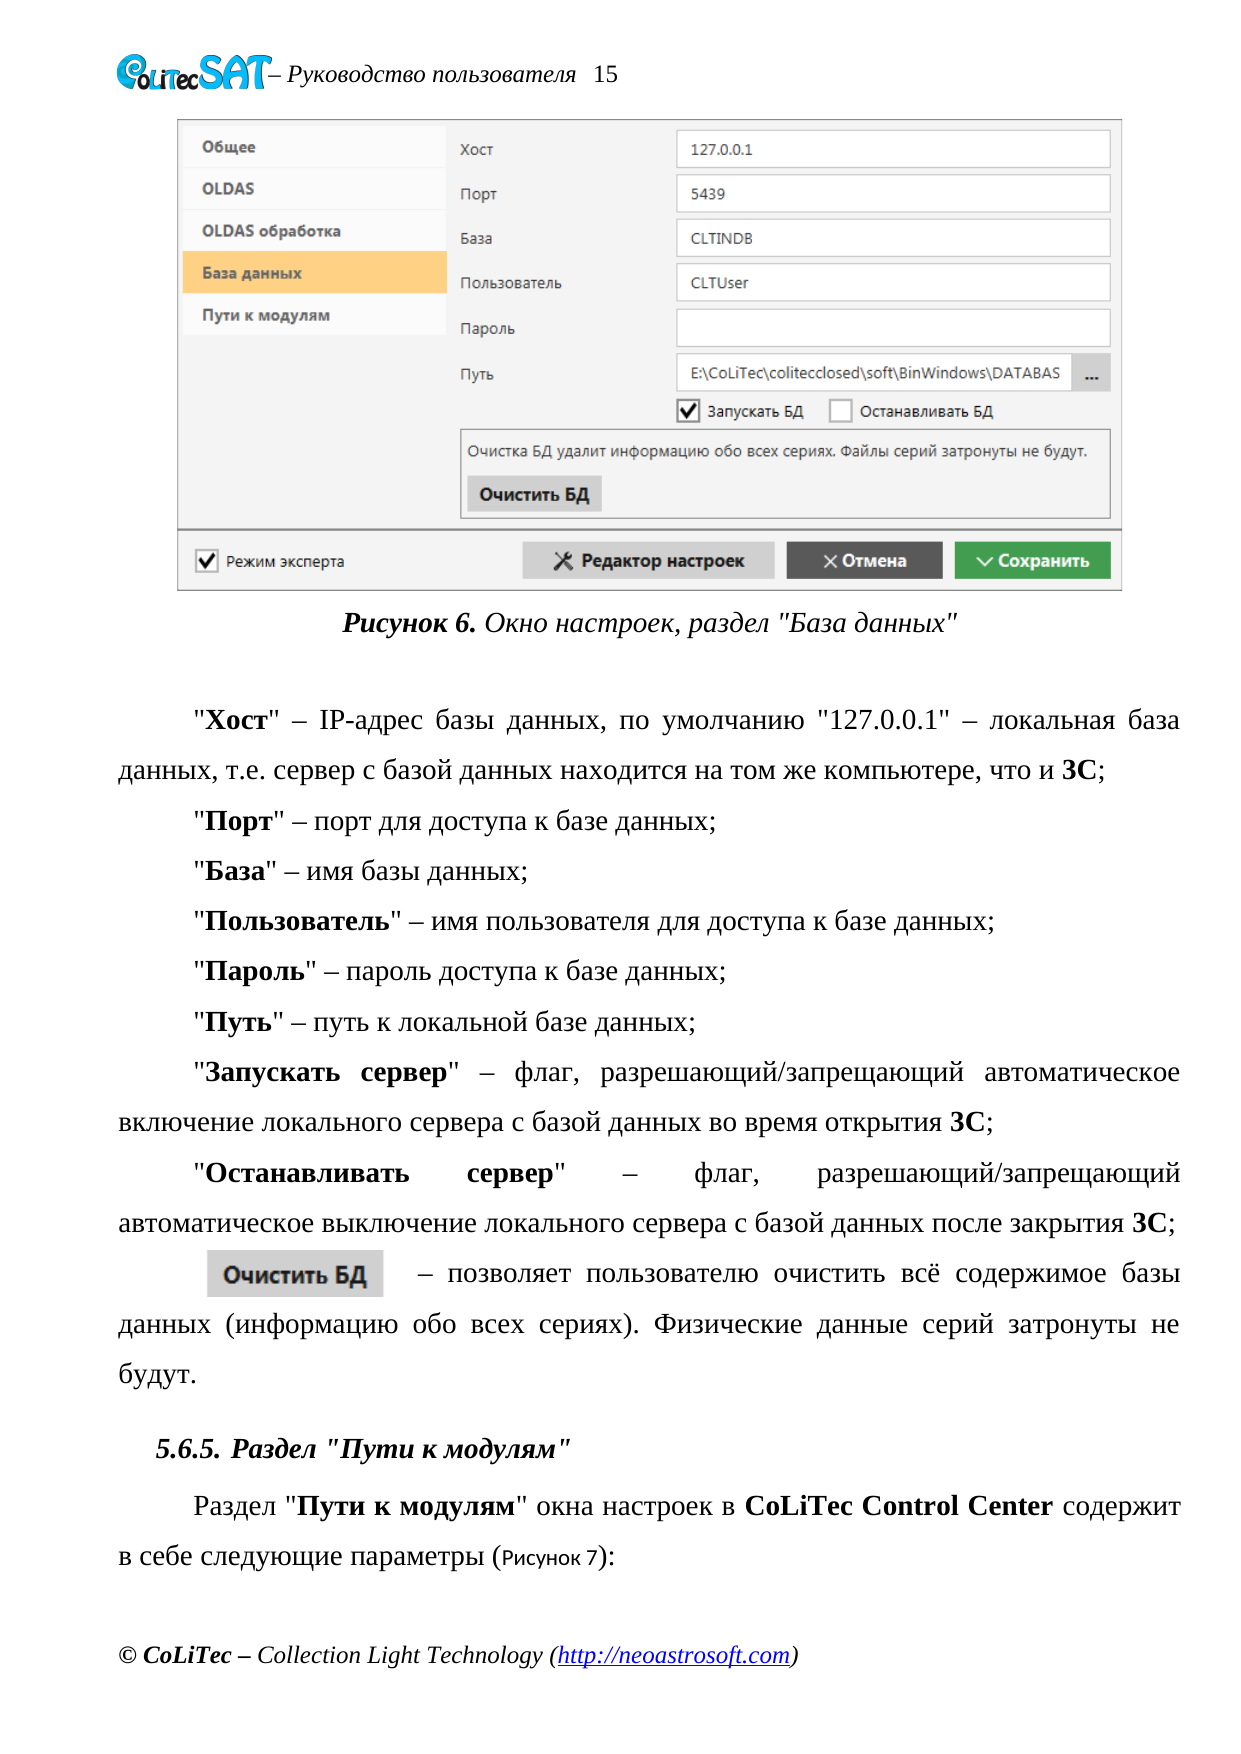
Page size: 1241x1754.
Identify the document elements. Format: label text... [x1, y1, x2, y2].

text "Останавливать сервер" – флаг, разрешающий/запрещающий автоматическое выключение локального сервера с базой данных после закрытия 3С; [118, 1155, 1181, 1239]
text "База" – имя базы данных; [118, 853, 1181, 886]
text "Хост" – IP-адрес базы данных, по умолчанию "127.0.0.1" – локальная база данных, т.е. сервер с базой данных находится на том же компьютере, что и 3С; [118, 702, 1181, 786]
text "Путь" – путь к локальной базе данных; [118, 1004, 1181, 1037]
subtitle Раздел "Пути к модулям" [156, 1431, 1181, 1465]
text "Запускать сервер" – флаг, разрешающий/запрещающий автоматическое включение локального сервера с базой данных во время открытия 3С; [118, 1054, 1181, 1138]
picture [115, 53, 275, 91]
text Раздел "Пути к модулям" окна настроек в CoLiTec Control Center содержит в себе следующие параметры (Рисунок 7): [118, 1488, 1181, 1572]
picture [177, 119, 1123, 591]
picture [206, 1250, 385, 1297]
text "Порт" – порт для доступа к базе данных; [118, 803, 1181, 836]
text Рисунок 6. Окно настроек, раздел "База данных" [118, 605, 1181, 638]
text – позволяет пользователю очистить всё содержимое базы данных (информацию обо всех сериях). Физические данные серий затронуты не будут. [118, 1255, 1181, 1389]
text "Пользователь" – имя пользователя для доступа к базе данных; [118, 903, 1181, 937]
text "Пароль" – пароль доступа к базе данных; [118, 953, 1181, 987]
